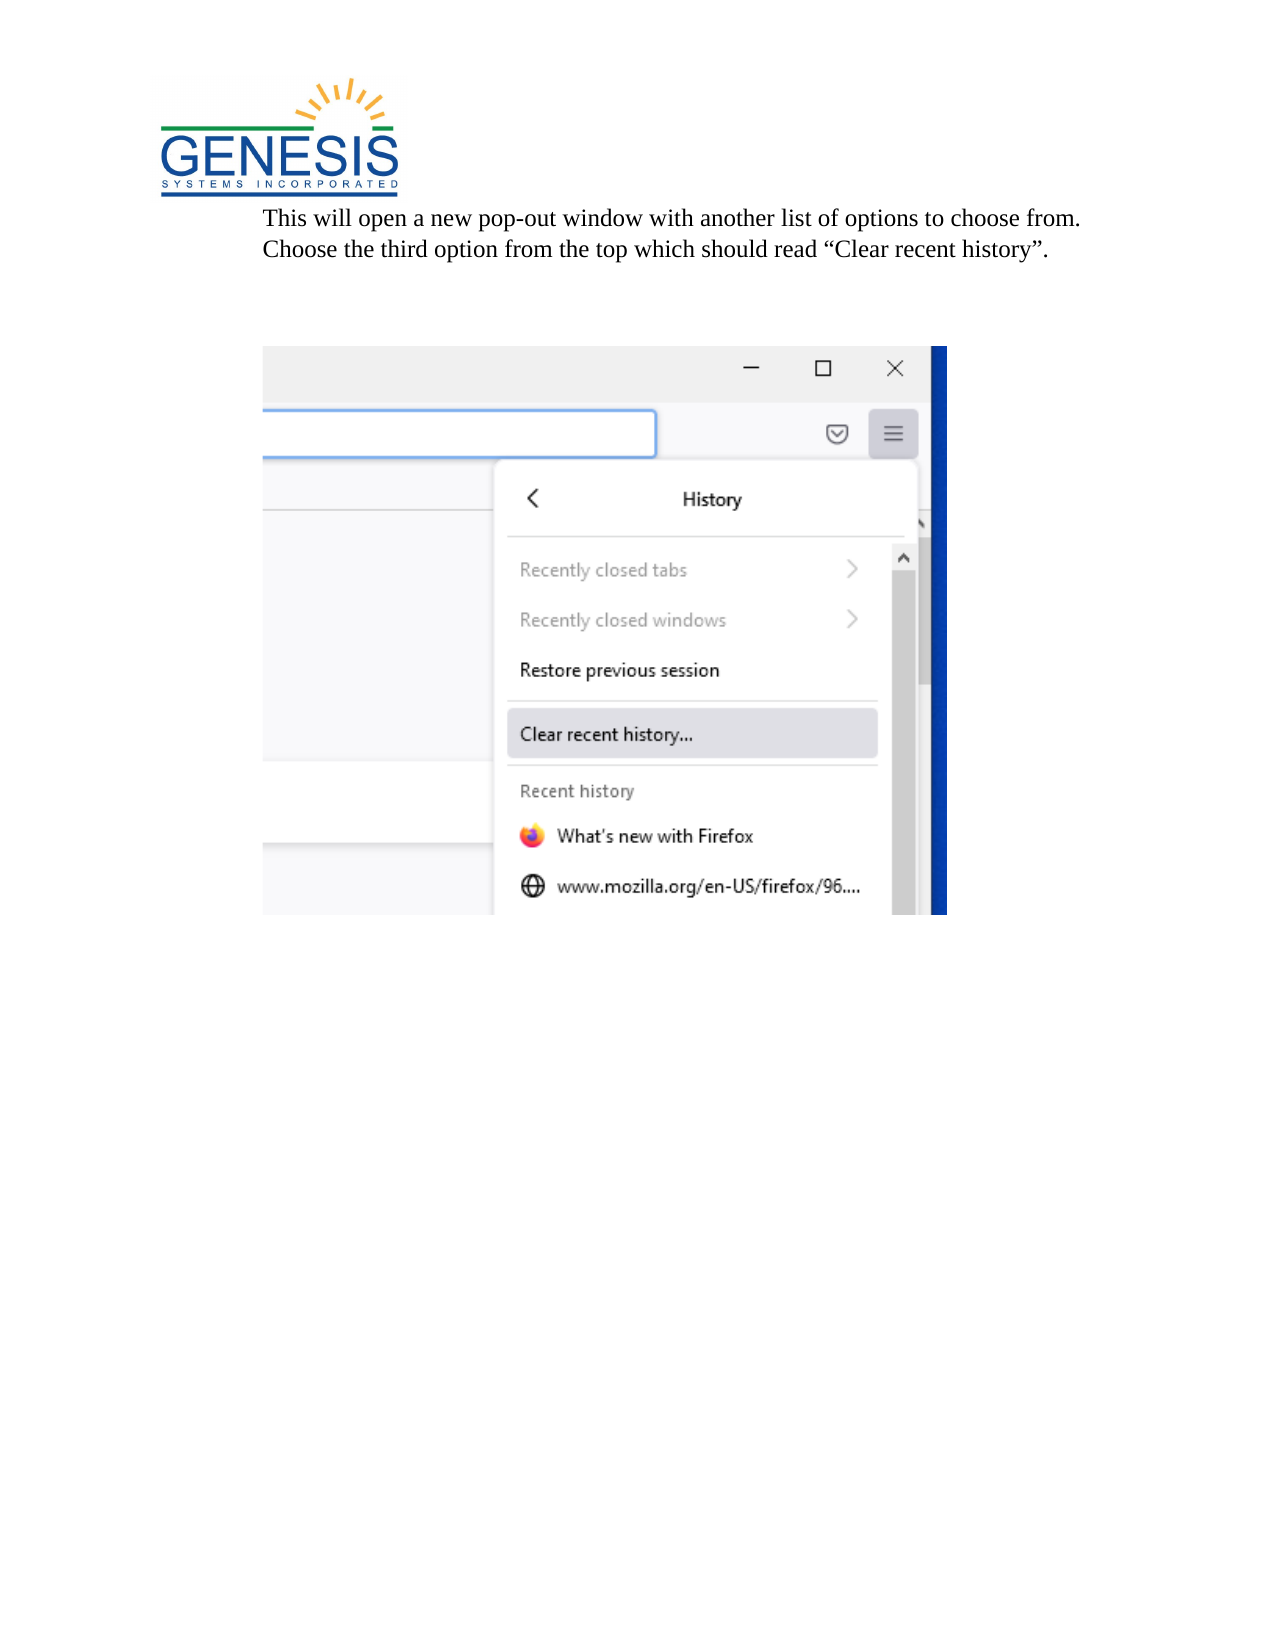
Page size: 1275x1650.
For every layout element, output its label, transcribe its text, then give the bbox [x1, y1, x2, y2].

picture [262, 346, 947, 915]
subtitle This will open a new pop-out window with another list of options to choose from. Choose the third option from the top which should read “Clear recent history”. [262, 203, 1125, 263]
picture [150, 75, 409, 203]
